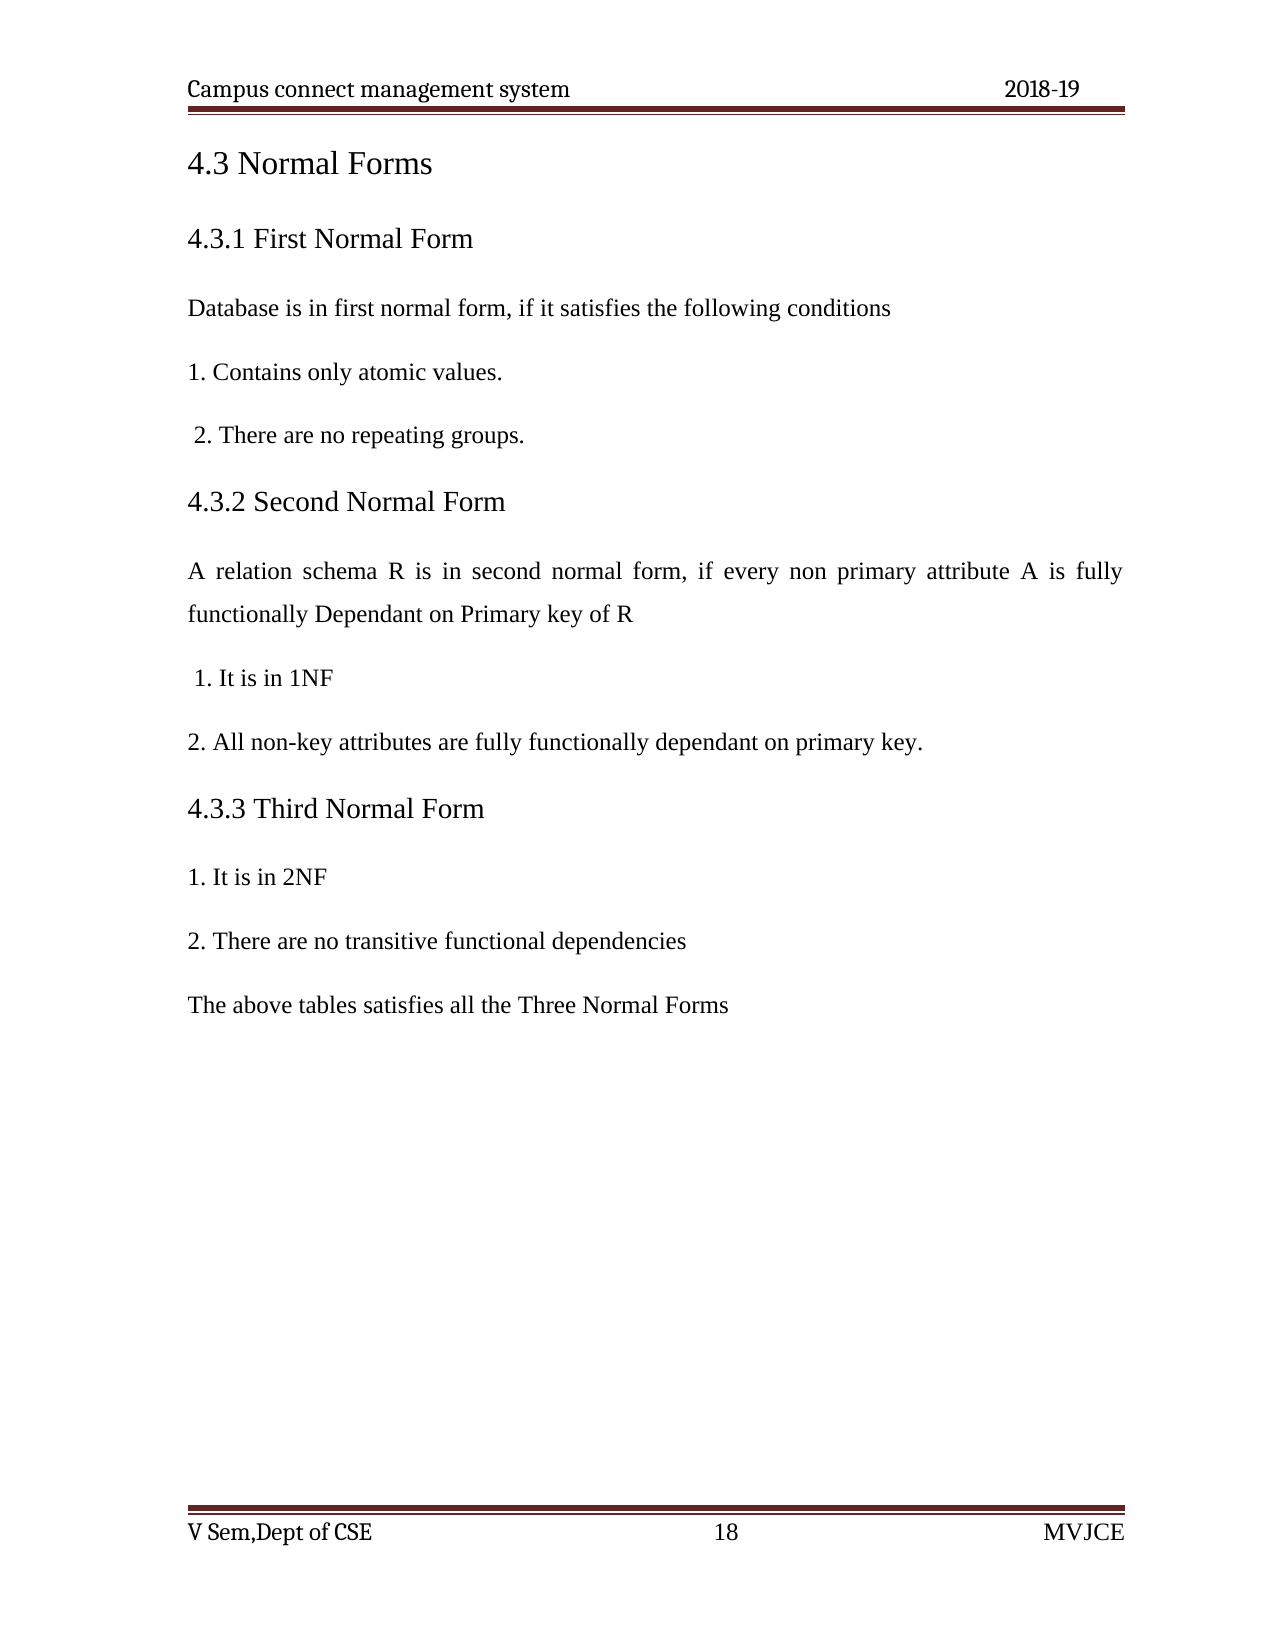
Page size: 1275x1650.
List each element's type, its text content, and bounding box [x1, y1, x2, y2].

text Database is in first normal form, if it satisfies the following conditions [187, 293, 1125, 321]
text 2. All non-key attributes are fully functionally dependant on primary key. [187, 727, 1125, 756]
text The above tables satisfies all the Three Normal Forms [187, 990, 1125, 1018]
text 1. It is in 1NF [187, 663, 1125, 692]
text 2. There are no repeating groups. [187, 421, 1125, 449]
text 4.3.2 Second Normal Form [187, 484, 1125, 518]
text 2. There are no transitive functional dependencies [187, 926, 1125, 954]
text 4.3.3 Third Normal Form [187, 791, 1125, 824]
text 1. It is in 2NF [187, 862, 1125, 891]
text A relation schema R is in second normal form, if every non primary attribute A is fully functionally Dependant on Primary key of R [187, 556, 1125, 628]
text 4.3.1 First Normal Form [187, 222, 1125, 255]
text 1. Contains only atomic values. [187, 357, 1125, 385]
text 4.3 Normal Forms [187, 143, 1125, 182]
